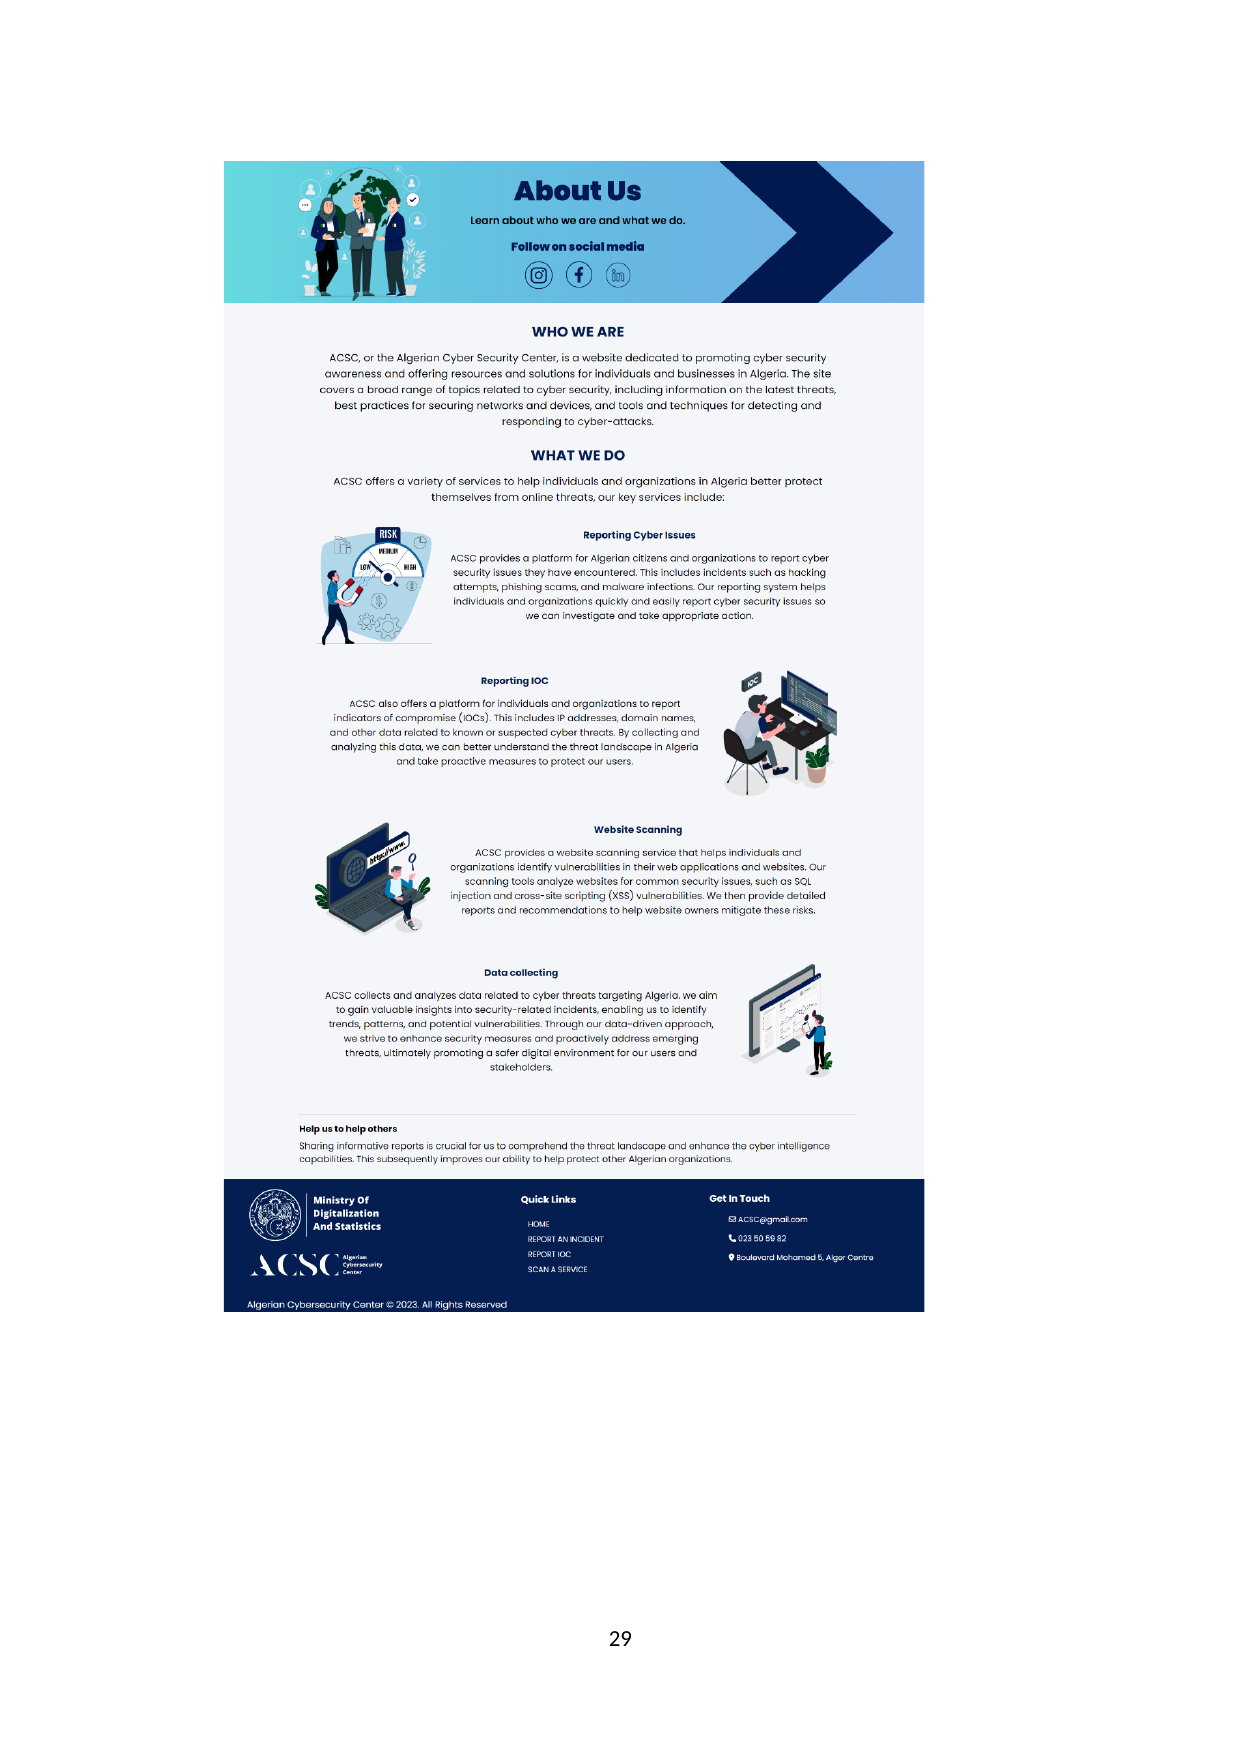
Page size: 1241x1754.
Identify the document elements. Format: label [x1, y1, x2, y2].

picture [223, 161, 925, 1312]
